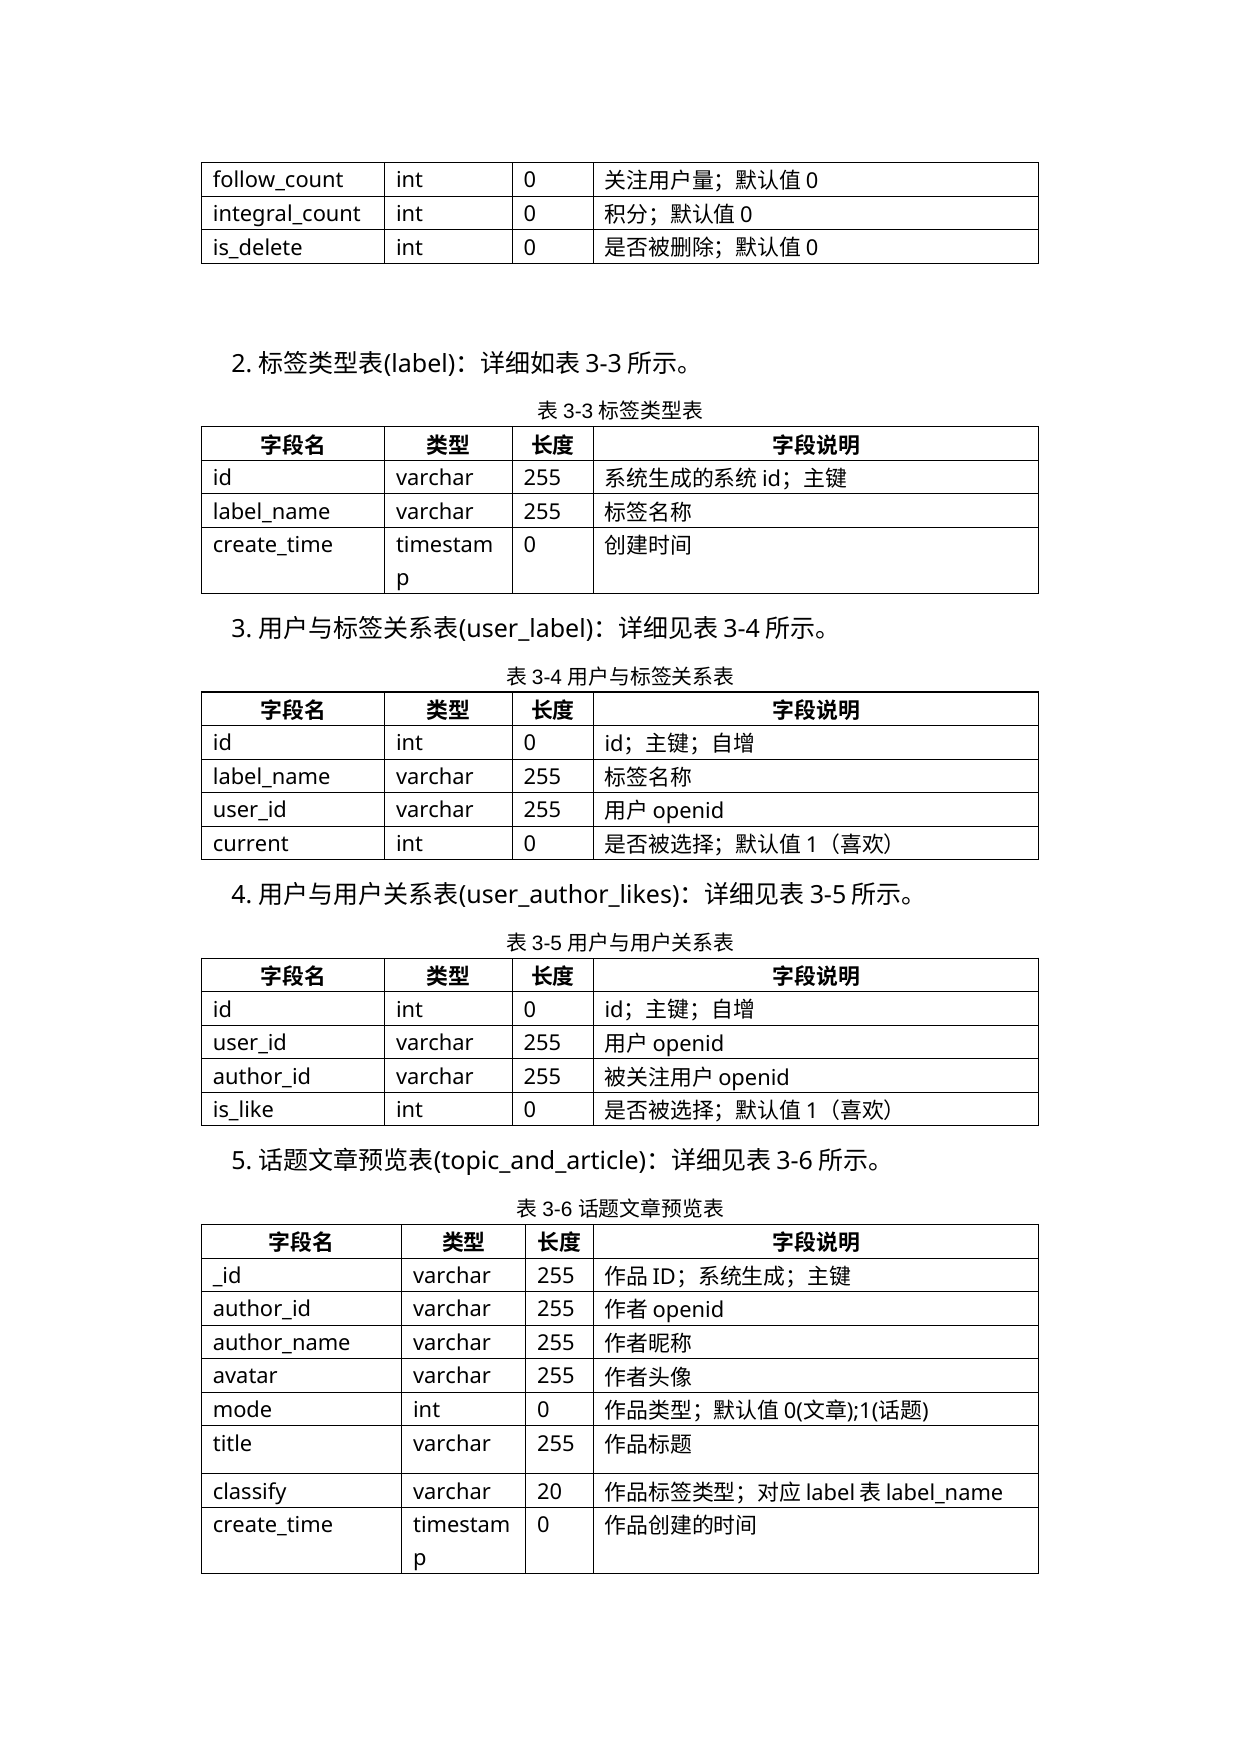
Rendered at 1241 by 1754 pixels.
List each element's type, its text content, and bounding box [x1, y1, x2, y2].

table_cell 系统生成的系统id；主键 [594, 461, 1038, 493]
table_cell integral_count [202, 197, 384, 229]
table_cell is_delete [202, 230, 384, 263]
table_cell int [385, 1093, 512, 1125]
table_cell int [385, 726, 512, 758]
table_header 字段名 [202, 427, 384, 460]
table_cell 是否被选择；默认值1（喜欢） [594, 827, 1038, 859]
table_header 长度 [513, 959, 593, 991]
table_cell 创建时间 [594, 528, 1038, 593]
table_cell 255 [513, 1026, 593, 1058]
table_cell timestamp [402, 1508, 525, 1573]
table_cell varchar [385, 793, 512, 826]
table_cell mode [202, 1393, 401, 1425]
table_cell 255 [526, 1426, 593, 1473]
table_cell id；主键；自增 [594, 726, 1038, 758]
table_cell 关注用户量；默认值0 [594, 163, 1038, 196]
table_cell 标签名称 [594, 494, 1038, 527]
table_cell 0 [513, 230, 593, 263]
table_cell author_name [202, 1326, 401, 1358]
table_cell 被关注用户openid [594, 1059, 1038, 1092]
text 表 3-6 话题文章预览表 [187, 1191, 1053, 1224]
table_header 字段名 [202, 1225, 401, 1257]
table_header 字段说明 [594, 693, 1038, 725]
table_cell 255 [513, 461, 593, 493]
table_header 类型 [385, 959, 512, 991]
table_cell varchar [385, 1059, 512, 1092]
table_cell int [385, 163, 512, 196]
text 表 3-4 用户与标签关系表 [187, 659, 1053, 691]
table_cell 255 [526, 1359, 593, 1392]
table_cell id；主键；自增 [594, 992, 1038, 1025]
text 表 3-5 用户与用户关系表 [187, 925, 1053, 958]
table_cell 标签名称 [594, 760, 1038, 792]
table_cell varchar [402, 1426, 525, 1473]
table_cell 0 [513, 726, 593, 758]
table_cell 0 [513, 1093, 593, 1125]
table_cell 255 [513, 494, 593, 527]
table_cell classify [202, 1474, 401, 1507]
table_cell int [385, 992, 512, 1025]
table_cell label_name [202, 760, 384, 792]
text 表 3-3 标签类型表 [187, 394, 1053, 426]
table_header 字段说明 [594, 1225, 1038, 1257]
table_cell 255 [513, 760, 593, 792]
table_cell 作者openid [594, 1292, 1038, 1324]
table_cell author_id [202, 1292, 401, 1324]
table_cell varchar [385, 494, 512, 527]
table_header 字段名 [202, 693, 384, 725]
table_header 长度 [513, 693, 593, 725]
table_cell 255 [526, 1326, 593, 1358]
table_cell 作者头像 [594, 1359, 1038, 1392]
list 话题文章预览表(topic_and_article)：详细见表3-6所示。 [187, 1126, 1053, 1191]
table_cell is_like [202, 1093, 384, 1125]
table_cell varchar [402, 1259, 525, 1291]
table_header 长度 [526, 1225, 593, 1257]
table_cell 0 [513, 163, 593, 196]
table_cell 0 [513, 528, 593, 593]
table_cell varchar [385, 1026, 512, 1058]
table_cell varchar [385, 461, 512, 493]
table_cell 作者昵称 [594, 1326, 1038, 1358]
list 标签类型表(label)：详细如表3-3所示。 [187, 329, 1053, 394]
table_header 类型 [385, 693, 512, 725]
table_cell user_id [202, 1026, 384, 1058]
table_cell follow_count [202, 163, 384, 196]
table_cell _id [202, 1259, 401, 1291]
table_cell timestamp [385, 528, 512, 593]
table_cell 用户openid [594, 793, 1038, 826]
table_cell 255 [513, 1059, 593, 1092]
table_cell 作品类型；默认值0(文章);1(话题) [594, 1393, 1038, 1425]
table_cell 255 [526, 1259, 593, 1291]
table_cell 是否被删除；默认值0 [594, 230, 1038, 263]
table_cell varchar [402, 1359, 525, 1392]
table_cell 0 [513, 827, 593, 859]
table_header 长度 [513, 427, 593, 460]
table_cell title [202, 1426, 401, 1473]
table_cell 0 [513, 197, 593, 229]
table_cell 20 [526, 1474, 593, 1507]
table_cell 作品标题 [594, 1426, 1038, 1473]
table_cell create_time [202, 528, 384, 593]
list 用户与标签关系表(user_label)：详细见表3-4所示。 [187, 594, 1053, 659]
table_cell 0 [526, 1393, 593, 1425]
table_cell 作品ID；系统生成；主键 [594, 1259, 1038, 1291]
table_cell int [385, 197, 512, 229]
table_cell varchar [402, 1292, 525, 1324]
table_header 类型 [385, 427, 512, 460]
table_cell int [385, 230, 512, 263]
table_cell id [202, 726, 384, 758]
table_cell 255 [526, 1292, 593, 1324]
table_cell 255 [513, 793, 593, 826]
table_cell int [385, 827, 512, 859]
table_cell 作品创建的时间 [594, 1508, 1038, 1573]
table_cell 是否被选择；默认值1（喜欢） [594, 1093, 1038, 1125]
table_header 类型 [402, 1225, 525, 1257]
table_cell 作品标签类型；对应label表label_name [594, 1474, 1038, 1507]
table_cell int [402, 1393, 525, 1425]
table_cell author_id [202, 1059, 384, 1092]
table_cell create_time [202, 1508, 401, 1573]
table_cell id [202, 992, 384, 1025]
table_header 字段说明 [594, 959, 1038, 991]
table_header 字段名 [202, 959, 384, 991]
table_cell 0 [526, 1508, 593, 1573]
table_cell 积分；默认值0 [594, 197, 1038, 229]
table_cell varchar [385, 760, 512, 792]
table_cell 0 [513, 992, 593, 1025]
table_cell 用户openid [594, 1026, 1038, 1058]
table_cell varchar [402, 1326, 525, 1358]
table_cell varchar [402, 1474, 525, 1507]
table_cell avatar [202, 1359, 401, 1392]
table_cell user_id [202, 793, 384, 826]
table_cell label_name [202, 494, 384, 527]
list 用户与用户关系表(user_author_likes)：详细见表3-5所示。 [187, 860, 1053, 925]
table_header 字段说明 [594, 427, 1038, 460]
table_cell current [202, 827, 384, 859]
table_cell id [202, 461, 384, 493]
